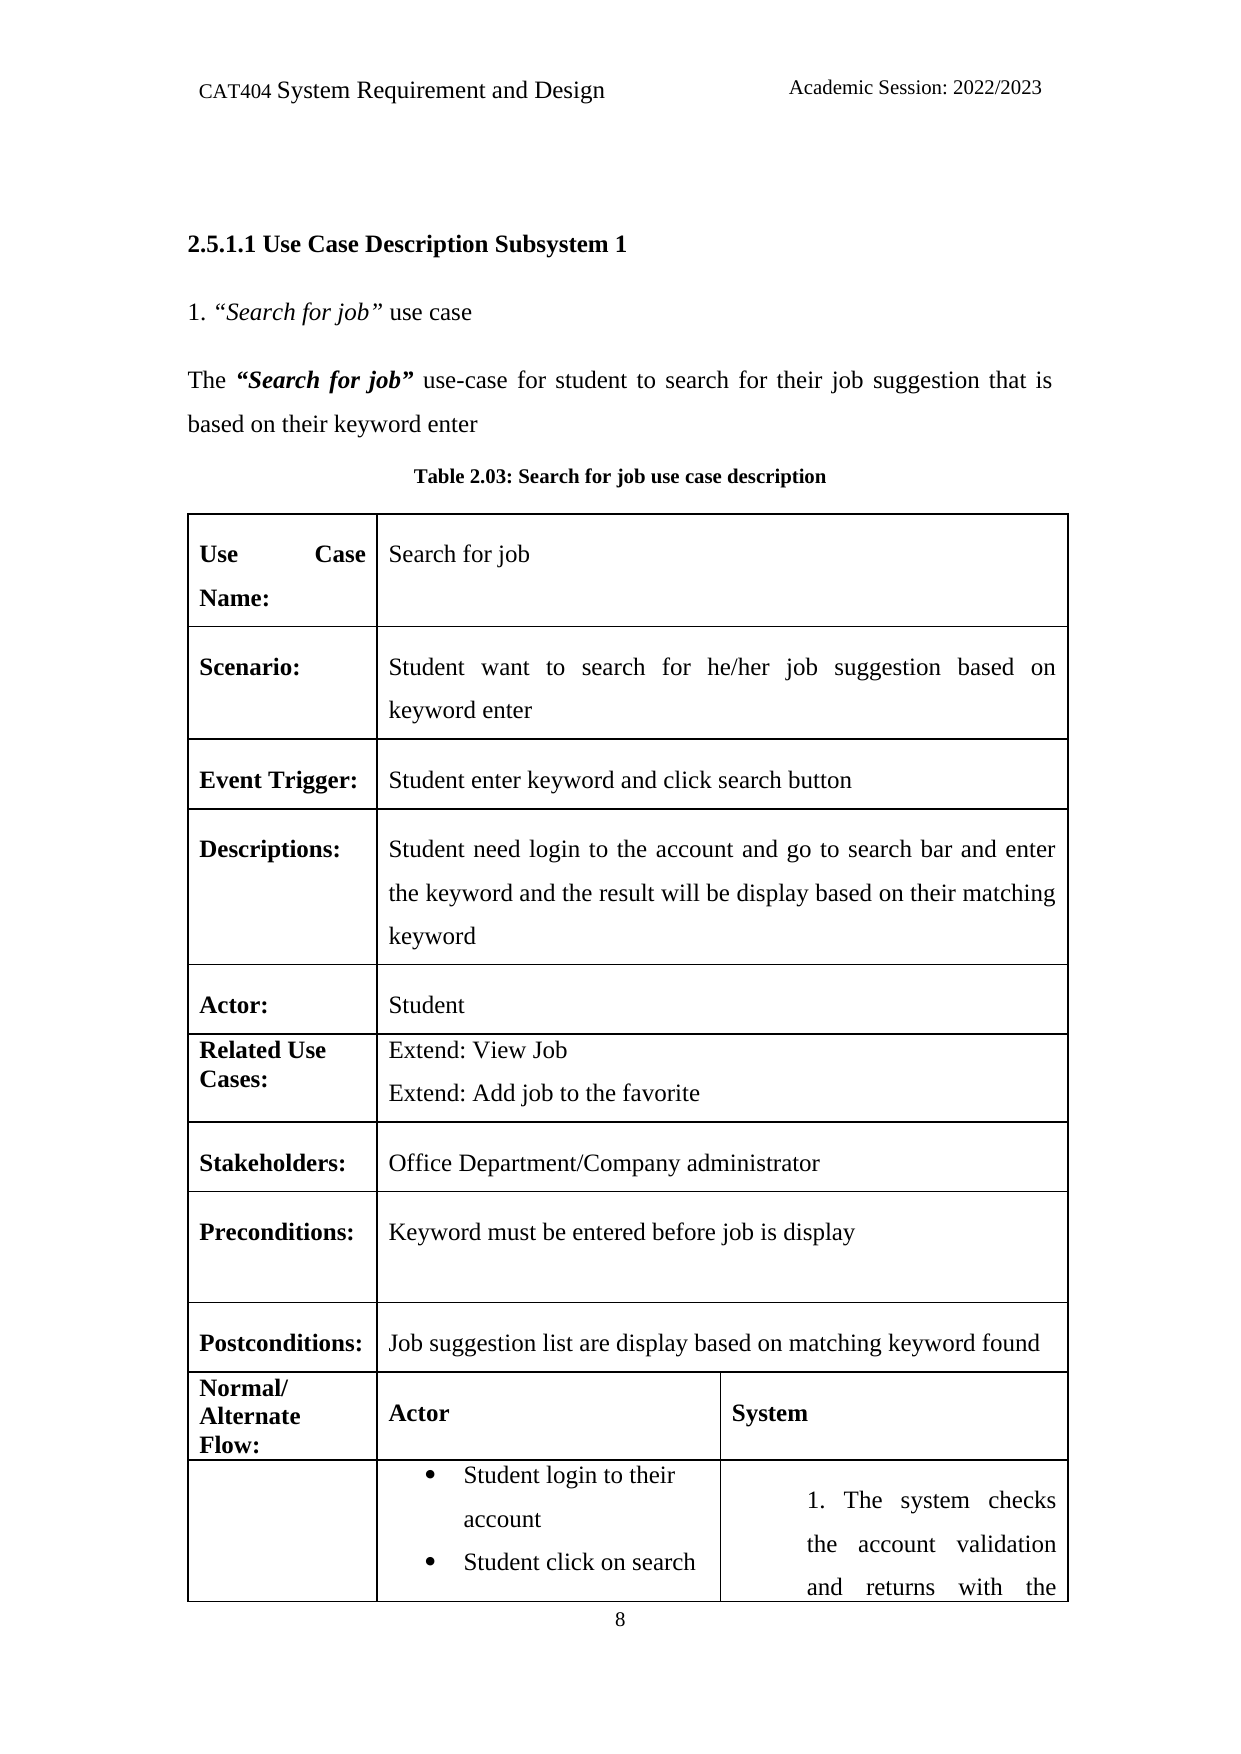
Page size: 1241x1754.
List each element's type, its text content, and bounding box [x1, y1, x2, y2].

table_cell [721, 1461, 1067, 1601]
table_cell Normal/ Alternate Flow: [189, 1373, 376, 1459]
table_cell Scenario: [189, 627, 376, 738]
table_cell Stakeholders: [189, 1123, 376, 1191]
text Table 2.03: Search for job use case description [187, 464, 1053, 488]
table_cell Extend: View Job Extend: Add job to the favorite [378, 1035, 1067, 1121]
table_cell [189, 1461, 376, 1601]
table_cell Keyword must be entered before job is display [378, 1192, 1067, 1302]
subtitle 2.5.1.1 Use Case Description Subsystem 1 [187, 229, 1053, 258]
table_cell Related Use Cases: [189, 1035, 376, 1121]
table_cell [378, 1461, 720, 1601]
table_cell Preconditions: [189, 1192, 376, 1302]
table_header Use Case Name: [189, 515, 376, 626]
table_cell Job suggestion list are display based on matching keyword found [378, 1303, 1067, 1371]
table_cell Descriptions: [189, 810, 376, 964]
table_cell System [721, 1373, 1067, 1459]
table_cell Student enter keyword and click search button [378, 740, 1067, 808]
table_header Search for job [378, 515, 1067, 626]
table_cell Actor [378, 1373, 720, 1459]
table_cell Postconditions: [189, 1303, 376, 1371]
table_cell Student want to search for he/her job suggestion based on keyword enter [378, 627, 1067, 738]
table_cell Event Trigger: [189, 740, 376, 808]
text 1. “Search for job” use case [187, 297, 1053, 326]
table_cell Actor: [189, 965, 376, 1033]
table_cell Student [378, 965, 1067, 1033]
table_cell Student need login to the account and go to search bar and enter the keyword and the result will be display based on their matching keyword [378, 810, 1067, 964]
subtitle The “Search for job” use-case for student to search for their job suggestion that is based on their keyword enter [187, 366, 1053, 437]
table_cell Office Department/Company administrator [378, 1123, 1067, 1191]
